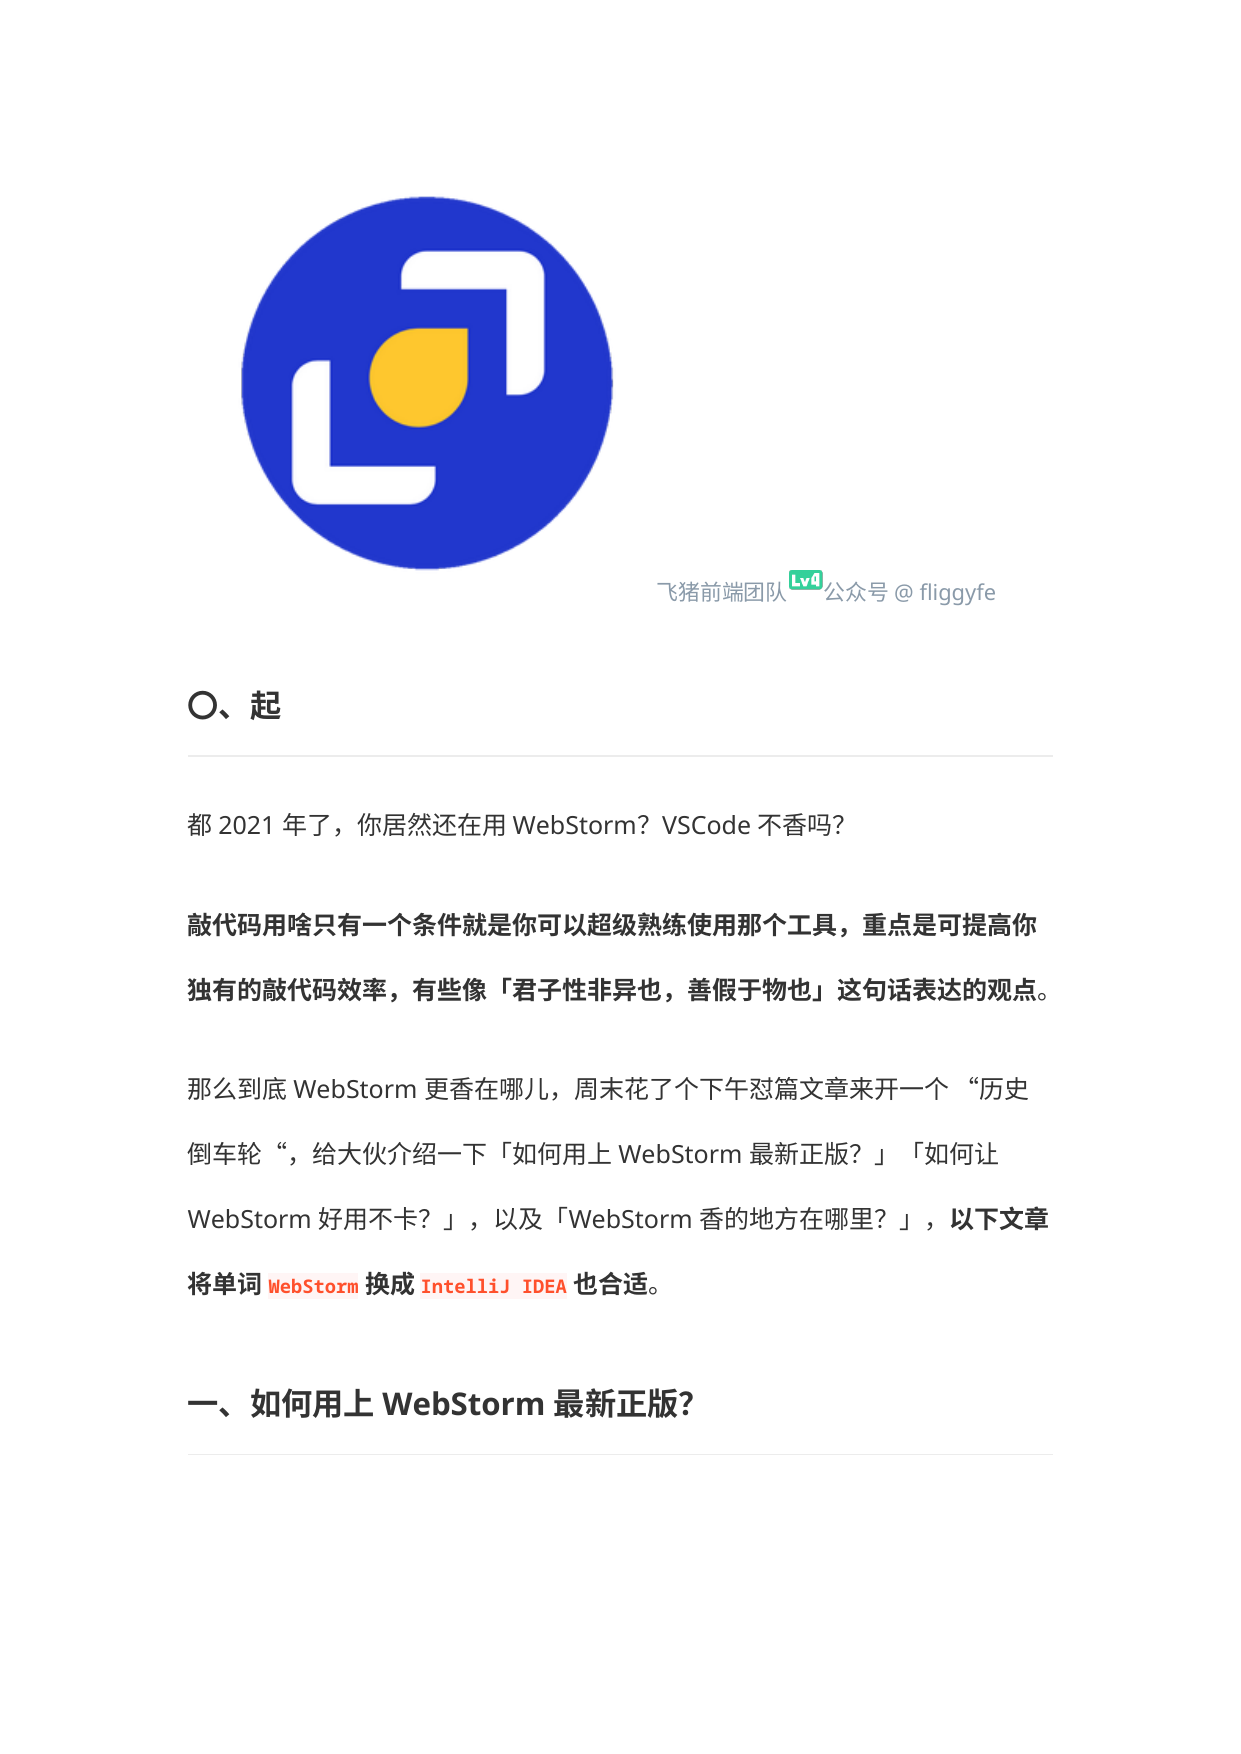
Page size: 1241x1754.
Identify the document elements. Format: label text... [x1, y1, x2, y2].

picture [187, 162, 657, 591]
subtitle 〇、起 [187, 672, 1053, 757]
subtitle 一、如何用上 WebStorm 最新正版？ [187, 1370, 1053, 1455]
picture [787, 568, 824, 591]
text 都 2021 年了，你居然还在用 WebStorm？VSCode 不香吗？ [187, 791, 1053, 856]
text 敲代码用啥只有一个条件就是你可以超级熟练使用那个工具，重点是可提高你独有的敲代码效率，有些像「君子性非异也，善假于物也」这句话表达的观点。 [187, 891, 1053, 1021]
text 那么到底 WebStorm 更香在哪儿，周末花了个下午怼篇文章来开一个 “历史倒车轮“，给大伙介绍一下「如何用上 WebStorm 最新正版？」「如何让 WebStorm 好用不卡？」，以及「WebStorm 香的地方在哪里？」，以下文章将单词 WebStorm 换成 IntelliJ IDEA 也合适。 [187, 1055, 1053, 1315]
